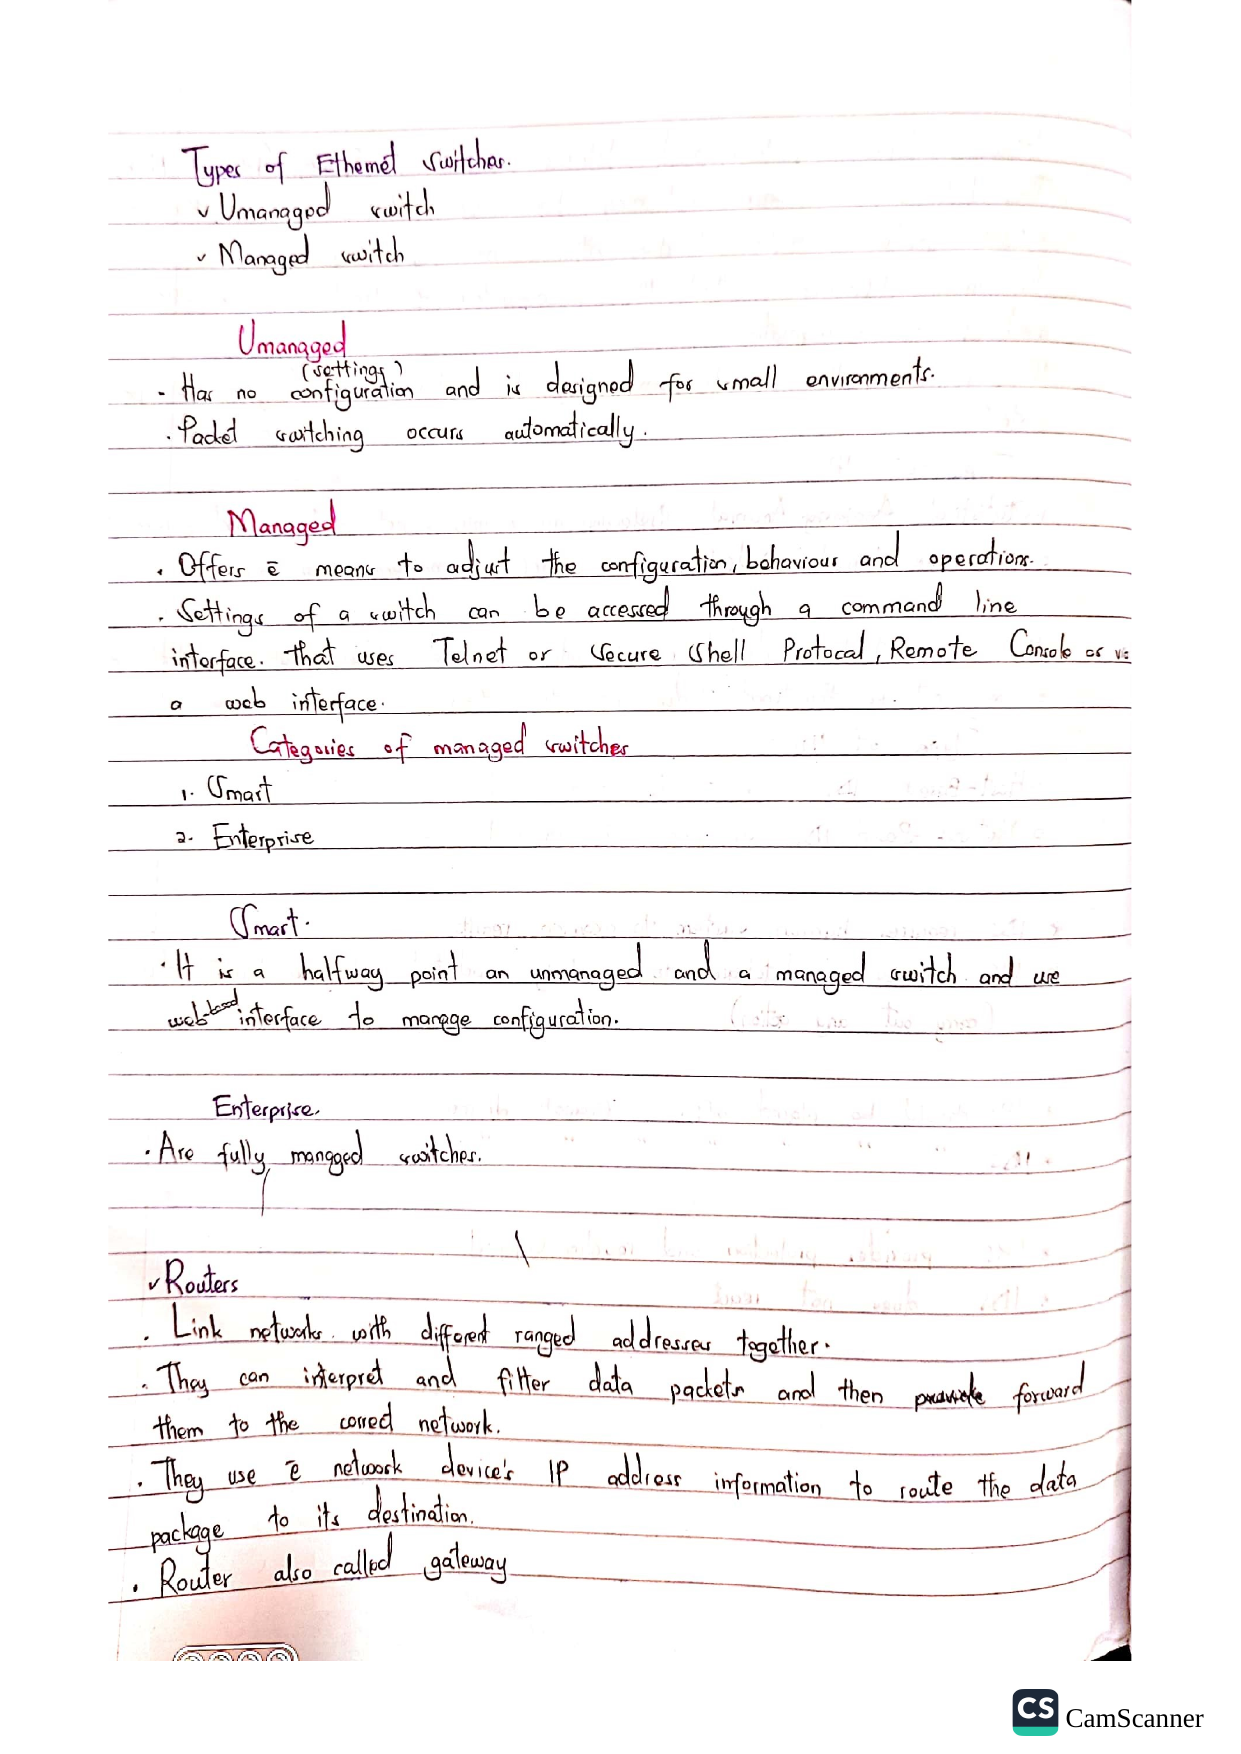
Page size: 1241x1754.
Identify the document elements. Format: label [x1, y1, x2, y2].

picture [1012, 1689, 1059, 1736]
picture [108, 0, 1132, 1661]
